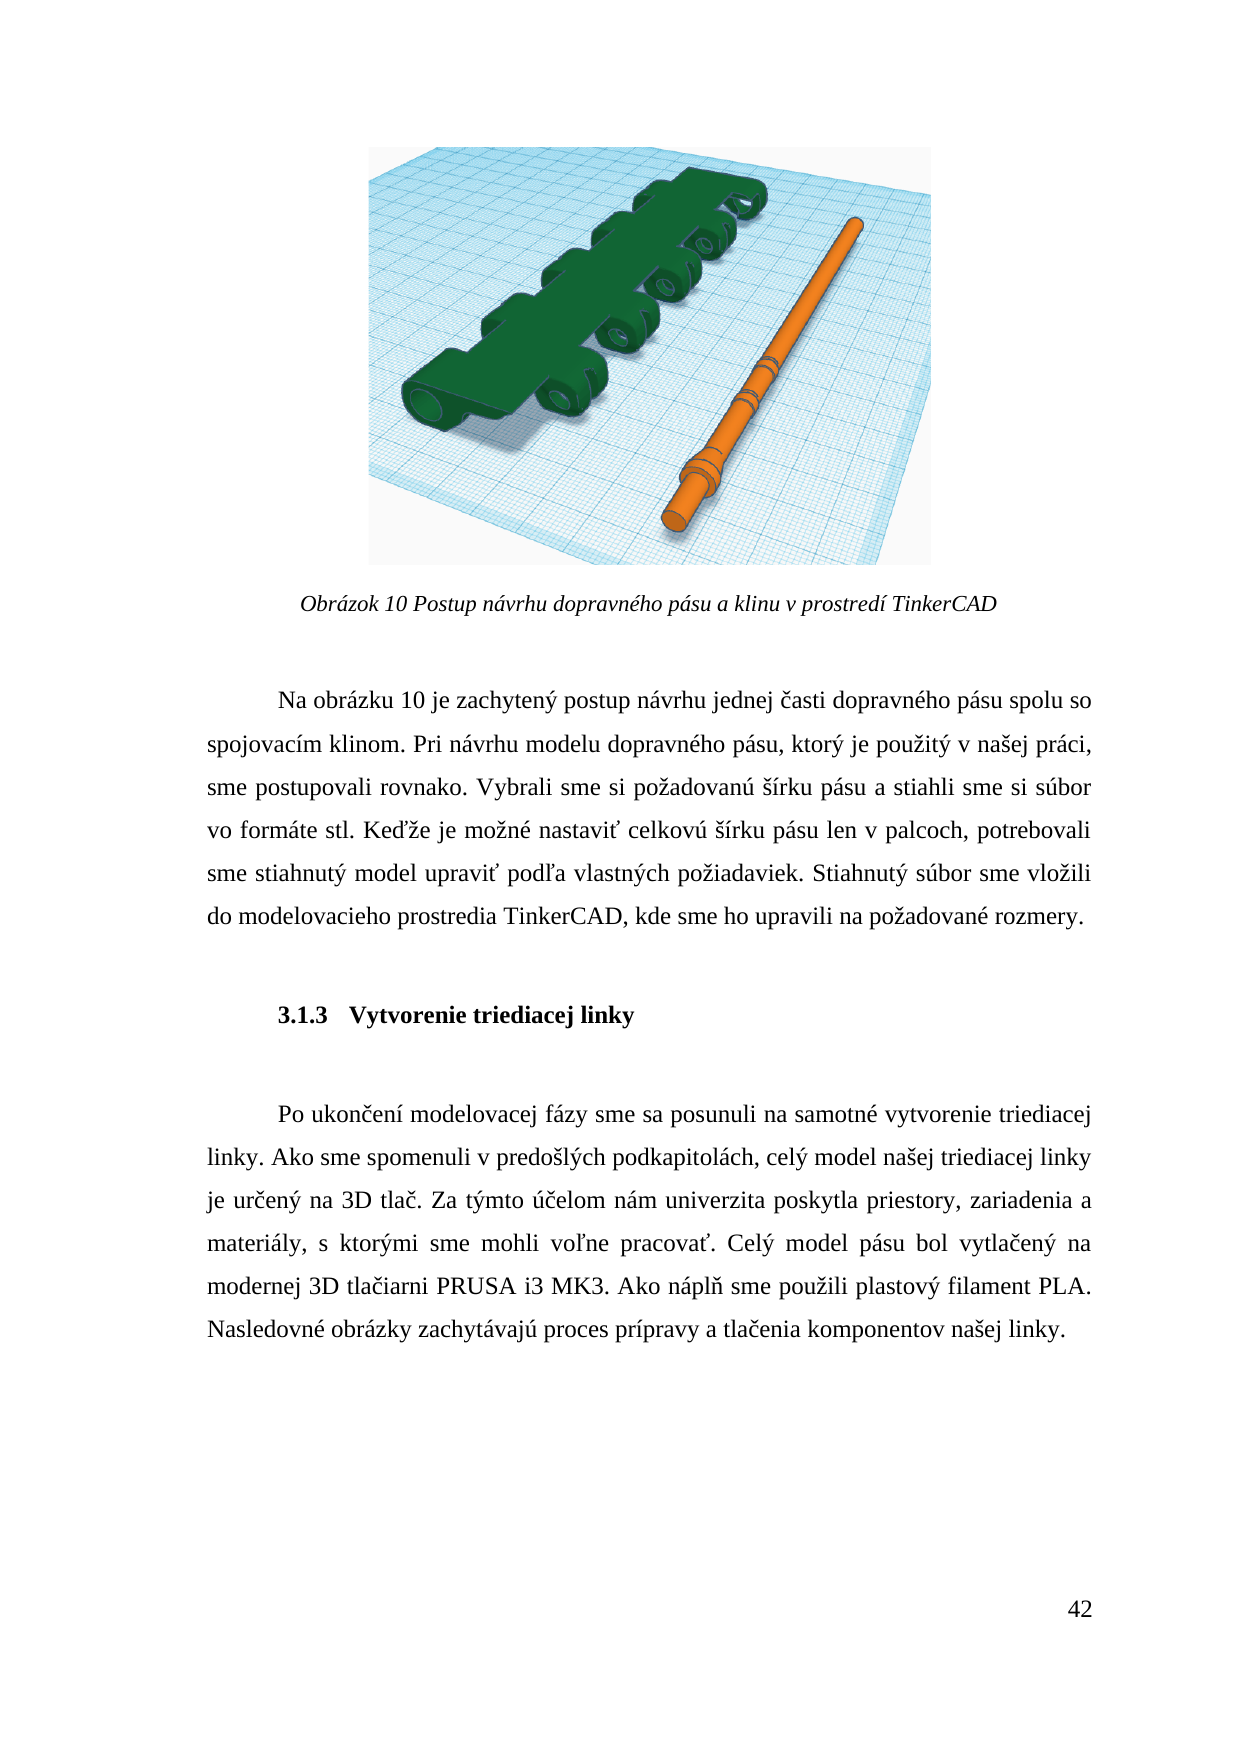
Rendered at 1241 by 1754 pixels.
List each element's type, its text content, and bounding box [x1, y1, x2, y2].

subtitle 3.1.3 Vytvorenie triediacej linky [207, 1000, 1092, 1029]
text Obrázok 10 Postup návrhu dopravného pásu a klinu v prostredí TinkerCAD [207, 591, 1092, 617]
text Po ukončení modelovacej fázy sme sa posunuli na samotné vytvorenie triediacej linky. Ako sme spomenuli v predošlých podkapitolách, celý model našej triediacej linky je určený na 3D tlač. Za týmto účelom nám univerzita poskytla priestory, zariadenia a materiály, s ktorými sme mohli voľne pracovať. Celý model pásu bol vytlačený na modernej 3D tlačiarni PRUSA i3 MK3. Ako náplň sme použili plastový filament PLA. Nasledovné obrázky zachytávajú proces prípravy a tlačenia komponentov našej linky. [207, 1099, 1092, 1343]
text Na obrázku 10 je zachytený postup návrhu jednej časti dopravného pásu spolu so spojovacím klinom. Pri návrhu modelu dopravného pásu, ktorý je použitý v našej práci, sme postupovali rovnako. Vybrali sme si požadovanú šírku pásu a stiahli sme si súbor vo formáte stl. Keďže je možné nastaviť celkovú šírku pásu len v palcoch, potrebovali sme stiahnutý model upraviť podľa vlastných požiadaviek. Stiahnutý súbor sme vložili do modelovacieho prostredia TinkerCAD, kde sme ho upravili na požadované rozmery. [207, 686, 1092, 930]
